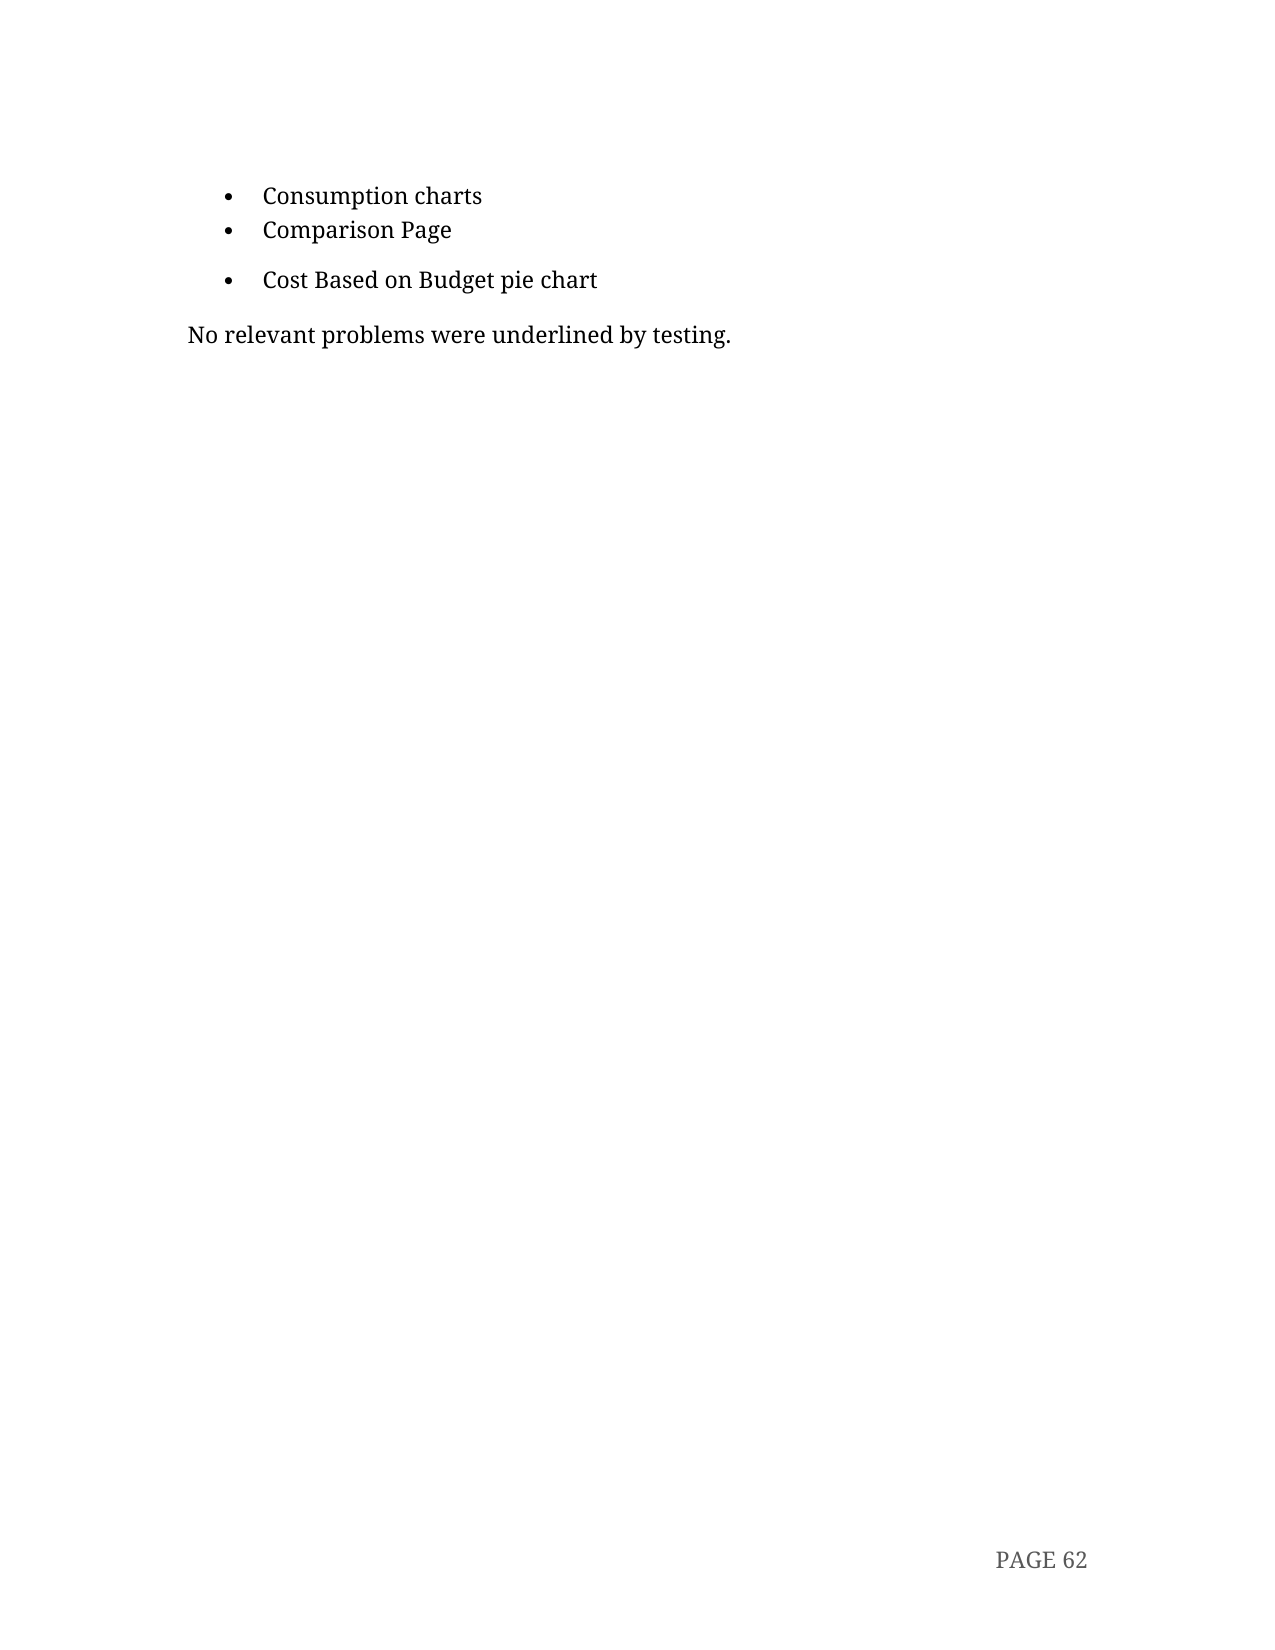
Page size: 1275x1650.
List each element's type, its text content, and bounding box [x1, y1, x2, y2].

list Cost Based on Budget pie chart [225, 264, 1087, 295]
list Comparison Page [225, 214, 1087, 245]
text No relevant problems were underlined by testing. [187, 319, 1087, 351]
list Consumption charts [225, 180, 1087, 211]
